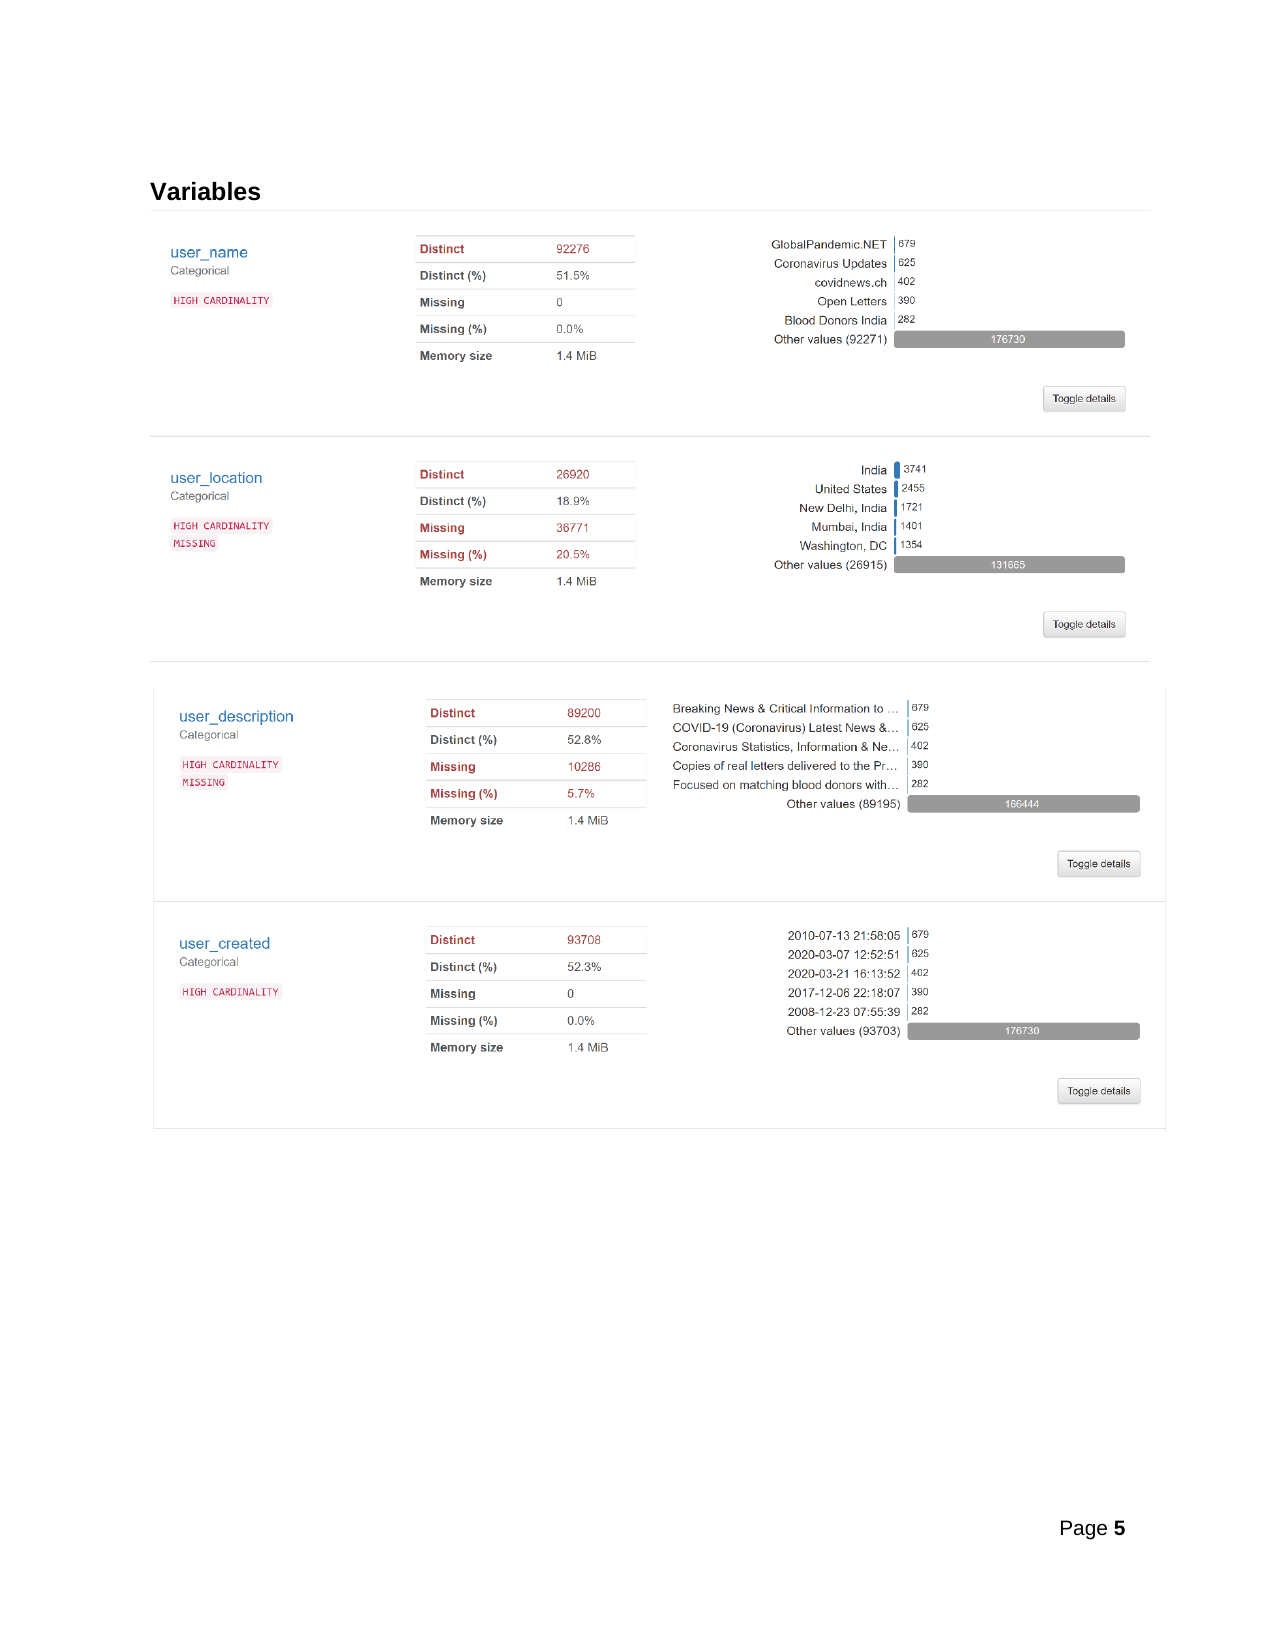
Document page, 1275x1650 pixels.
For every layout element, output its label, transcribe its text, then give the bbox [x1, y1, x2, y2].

picture [150, 208, 1150, 663]
picture [150, 688, 1168, 1131]
subtitle Variables [150, 177, 1125, 206]
